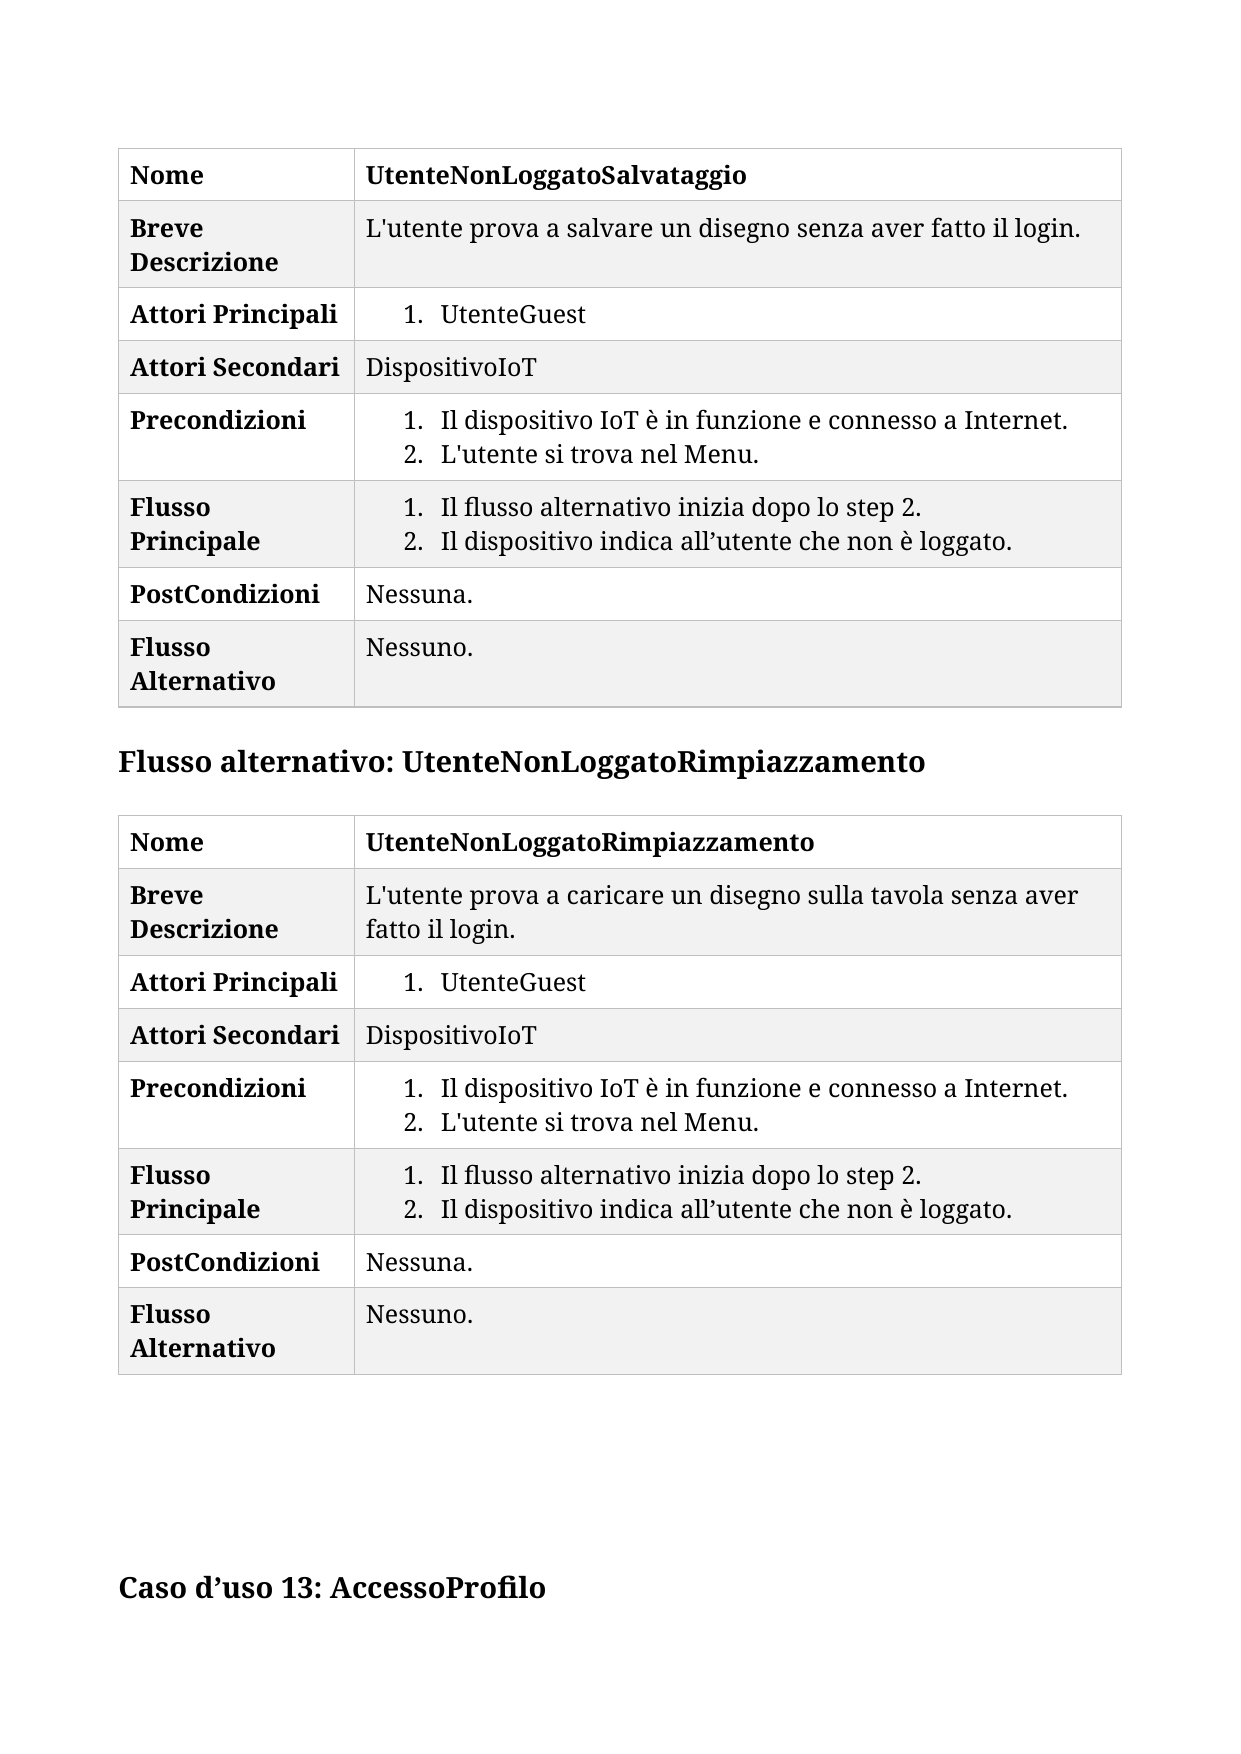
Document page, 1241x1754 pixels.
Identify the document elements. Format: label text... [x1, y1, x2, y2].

text Caso d’uso 13: AccessoProfilo [118, 1568, 1122, 1607]
table_header Nome [119, 149, 354, 200]
table_cell UtenteGuest [355, 956, 1121, 1008]
table_header UtenteNonLoggatoSalvataggio [355, 149, 1121, 200]
table_cell Il flusso alternativo inizia dopo lo step 2. Il dispositivo indica all’utente che non è loggato. [355, 1149, 1121, 1234]
table_cell DispositivoIoT [355, 341, 1121, 393]
table_cell Flusso Alternativo [119, 621, 354, 706]
table_header UtenteNonLoggatoRimpiazzamento [355, 816, 1121, 868]
table_cell Precondizioni [119, 394, 354, 480]
table_cell L'utente prova a salvare un disegno senza aver fatto il login. [355, 201, 1121, 287]
table_cell L'utente prova a caricare un disegno sulla tavola senza aver fatto il login. [355, 869, 1121, 955]
table_cell PostCondizioni [119, 568, 354, 619]
table_cell Attori Secondari [119, 1009, 354, 1061]
table_cell UtenteGuest [355, 288, 1121, 340]
table_cell Flusso Principale [119, 481, 354, 567]
table_cell Attori Principali [119, 288, 354, 340]
table_cell Precondizioni [119, 1062, 354, 1147]
table_cell Il flusso alternativo inizia dopo lo step 2. Il dispositivo indica all’utente che non è loggato. [355, 481, 1121, 567]
table_cell Nessuno. [355, 621, 1121, 706]
text Flusso alternativo: UtenteNonLoggatoRimpiazzamento [118, 741, 1122, 781]
table_cell Nessuna. [355, 1235, 1121, 1287]
table_cell Attori Principali [119, 956, 354, 1008]
table_cell Nessuno. [355, 1288, 1121, 1374]
table_header Nome [119, 816, 354, 868]
table_cell Breve Descrizione [119, 869, 354, 955]
table_cell DispositivoIoT [355, 1009, 1121, 1061]
table_cell Attori Secondari [119, 341, 354, 393]
table_cell Flusso Principale [119, 1149, 354, 1234]
table_cell Nessuna. [355, 568, 1121, 619]
table_cell Flusso Alternativo [119, 1288, 354, 1374]
table_cell Breve Descrizione [119, 201, 354, 287]
table_cell Il dispositivo IoT è in funzione e connesso a Internet. L'utente si trova nel Menu. [355, 1062, 1121, 1147]
table_cell PostCondizioni [119, 1235, 354, 1287]
table_cell Il dispositivo IoT è in funzione e connesso a Internet. L'utente si trova nel Menu. [355, 394, 1121, 480]
